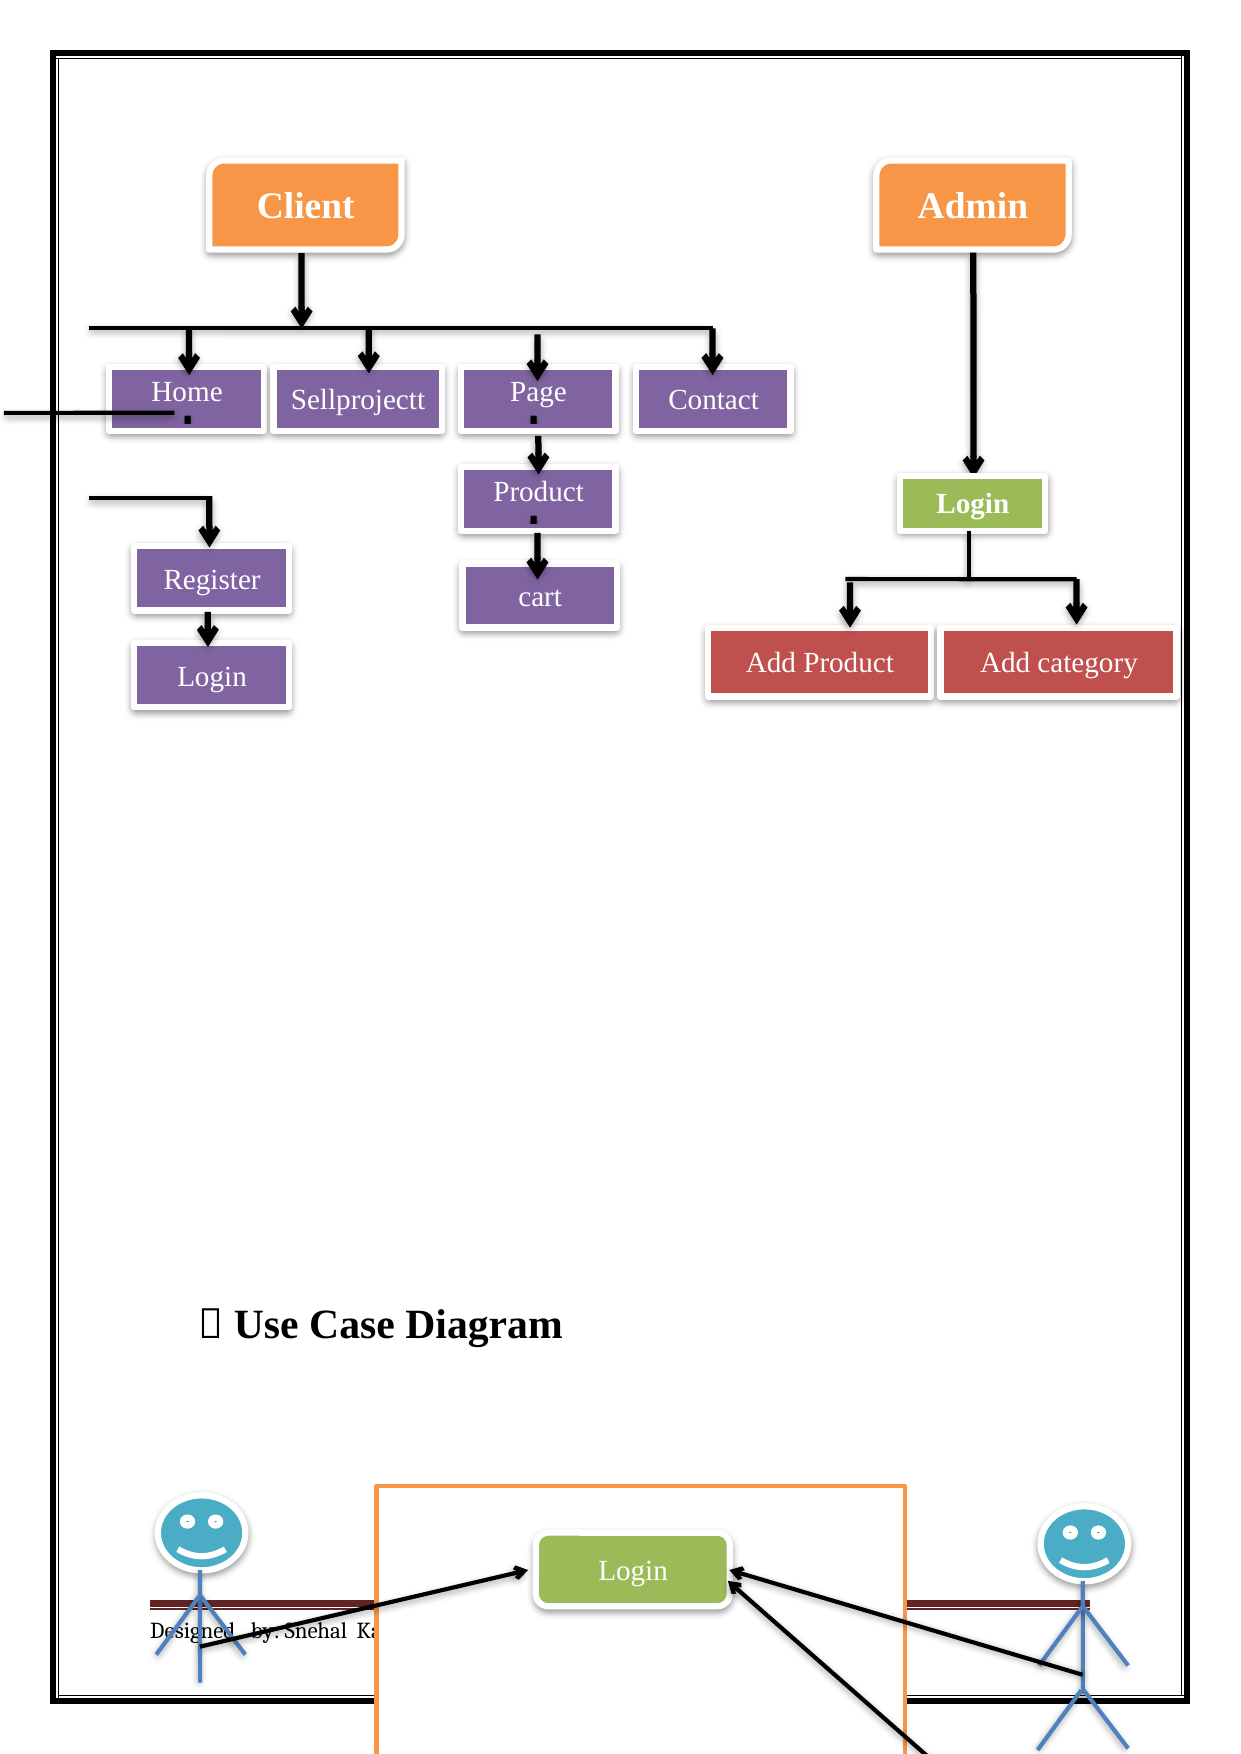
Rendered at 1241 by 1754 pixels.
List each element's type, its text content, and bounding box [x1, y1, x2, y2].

text  Use Case Diagram [198, 1300, 1090, 1346]
